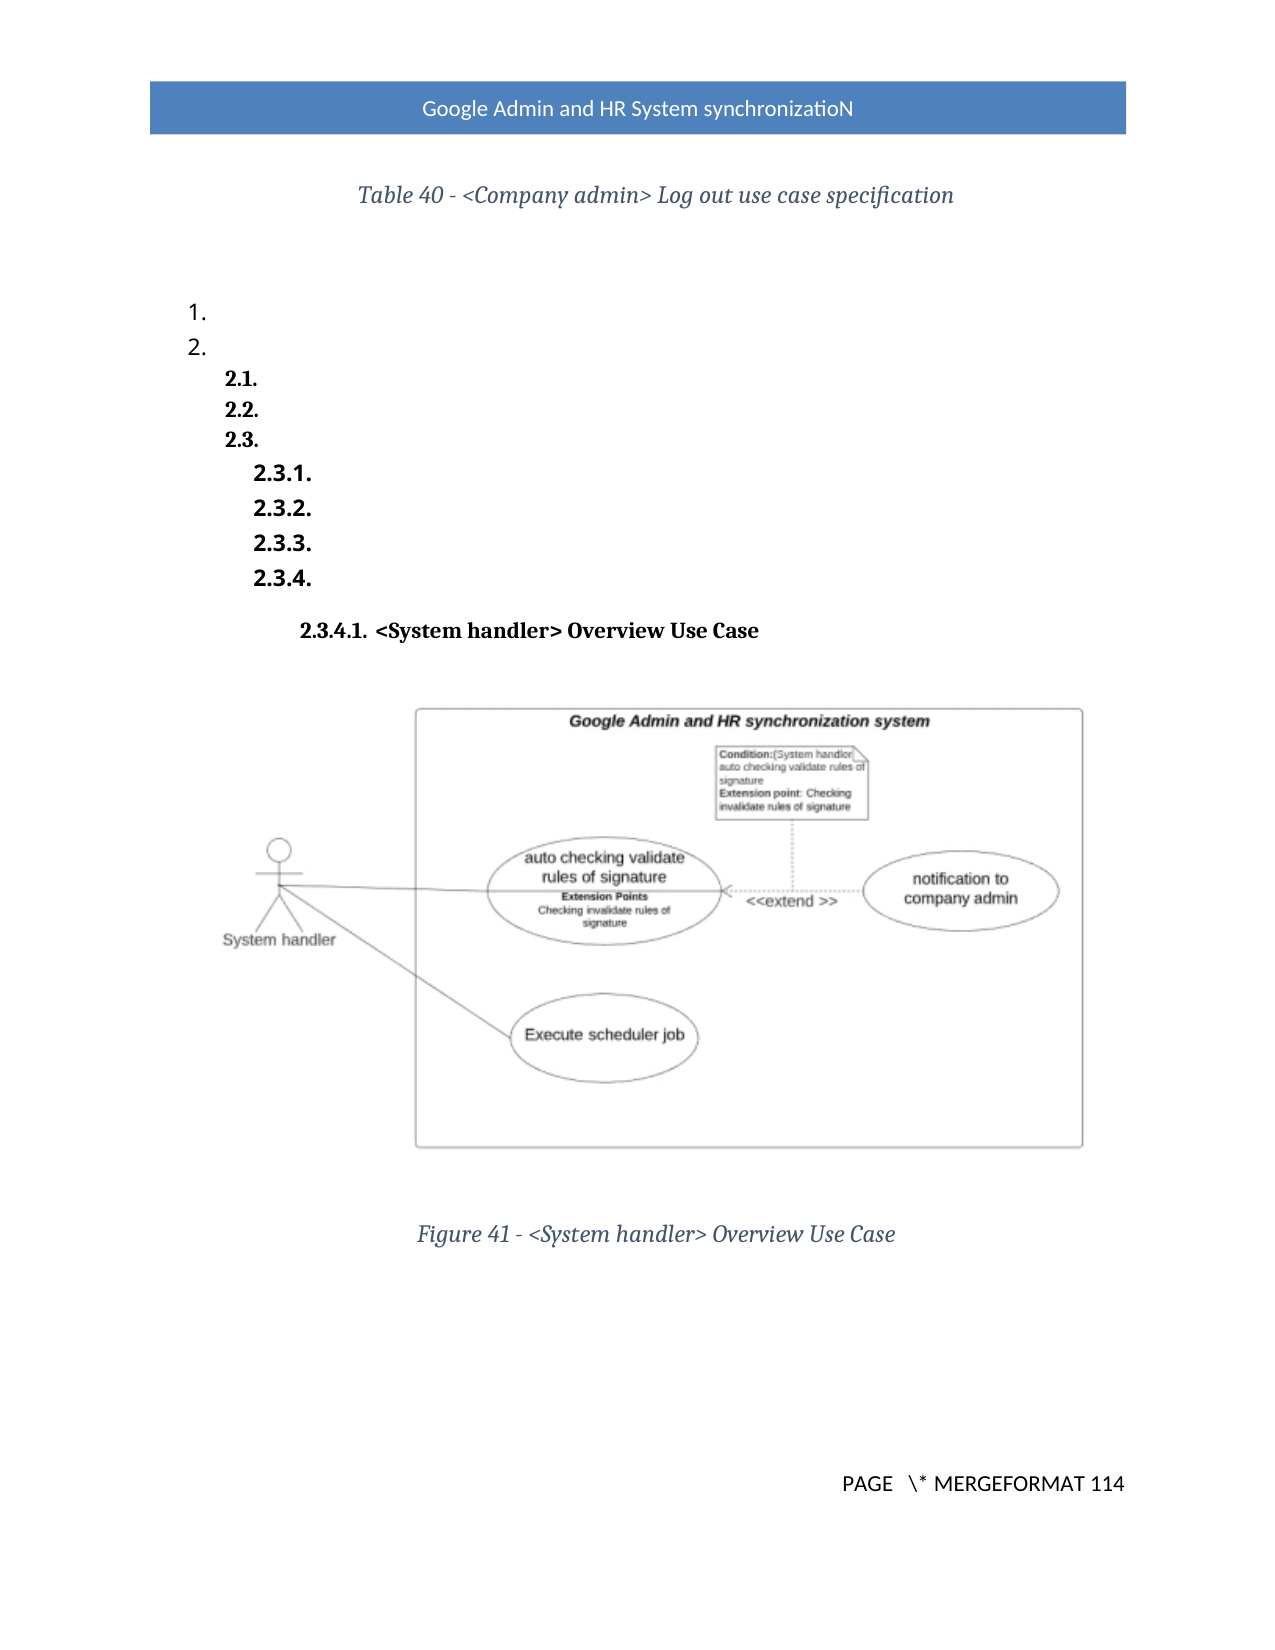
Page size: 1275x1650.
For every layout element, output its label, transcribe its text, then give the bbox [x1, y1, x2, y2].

subtitle <System handler> Overview Use Case [300, 618, 1125, 644]
text Figure 41 - <System handler> Overview Use Case [187, 1220, 1125, 1249]
picture [187, 677, 1129, 1187]
text Table 40 - <Company admin> Log out use case specification [187, 181, 1125, 209]
